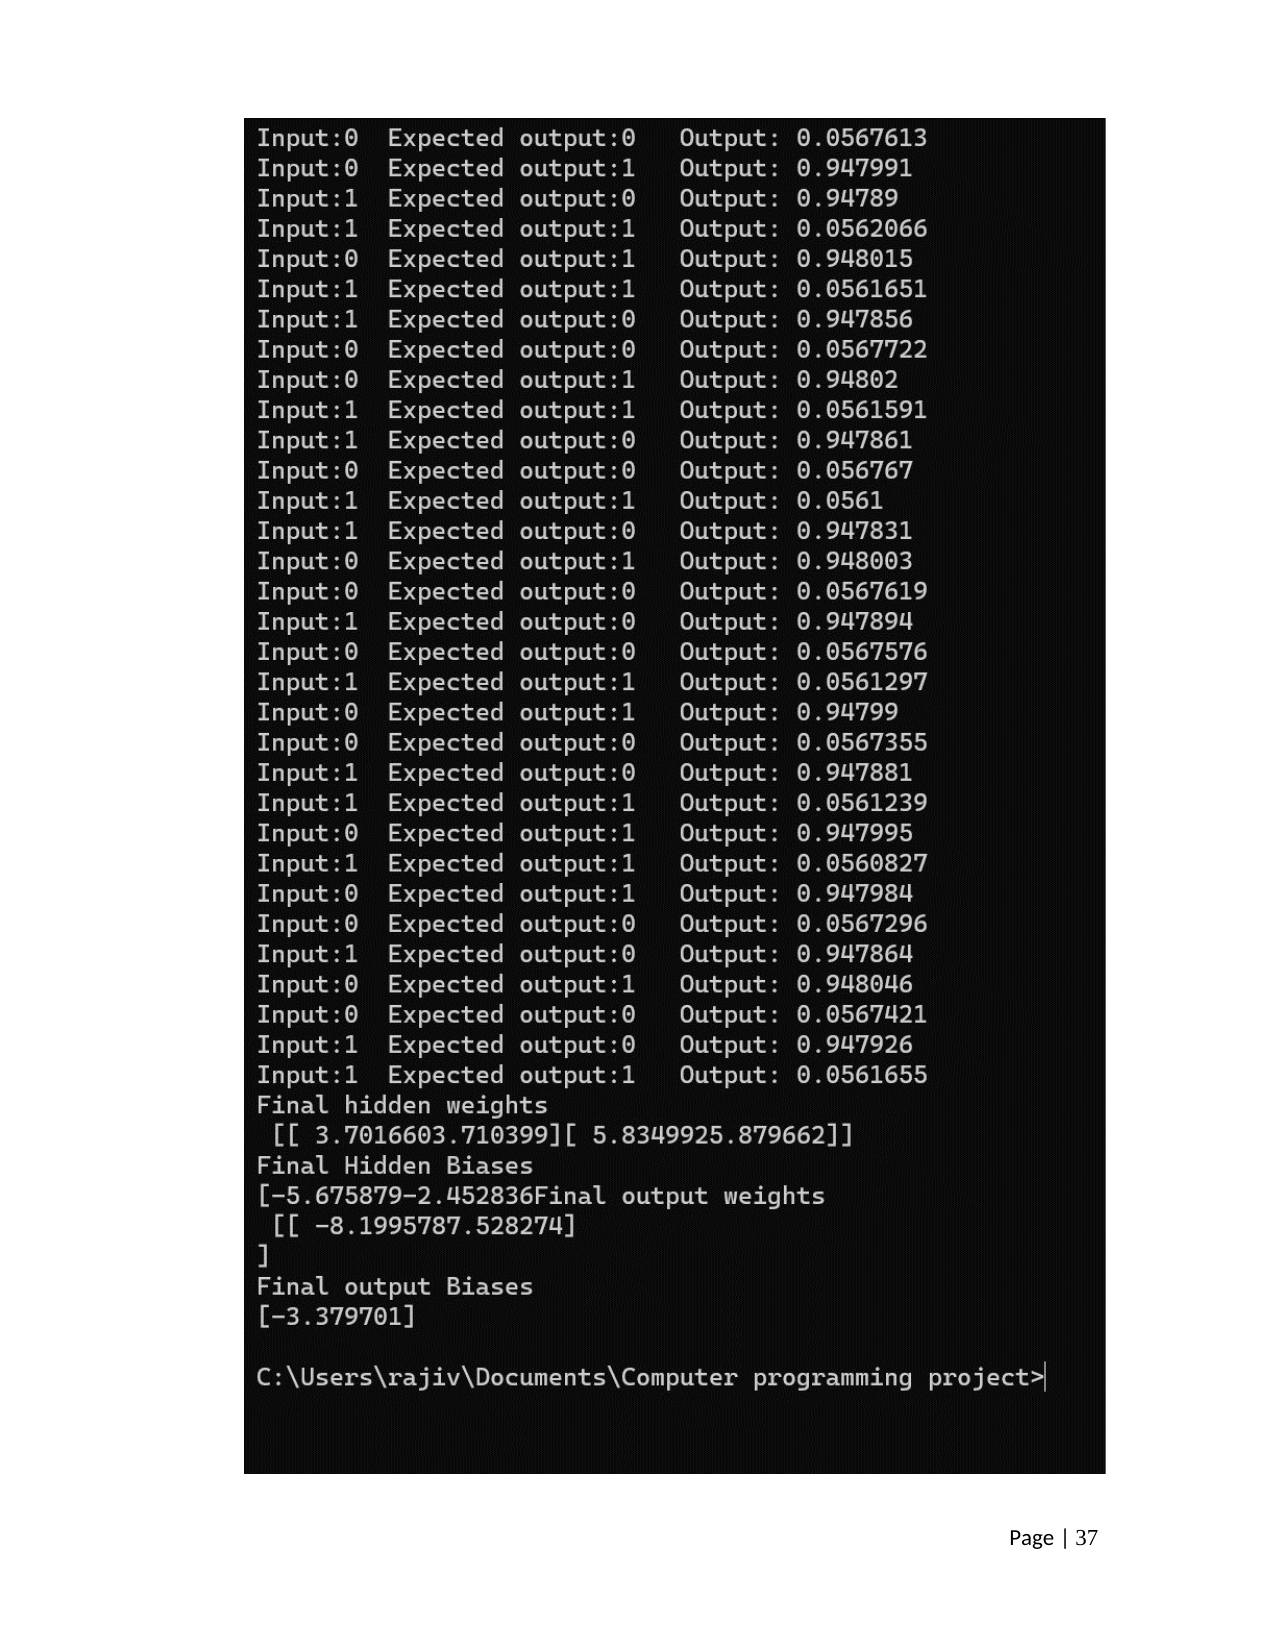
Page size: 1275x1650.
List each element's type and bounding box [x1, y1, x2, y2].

picture [244, 118, 1106, 1474]
